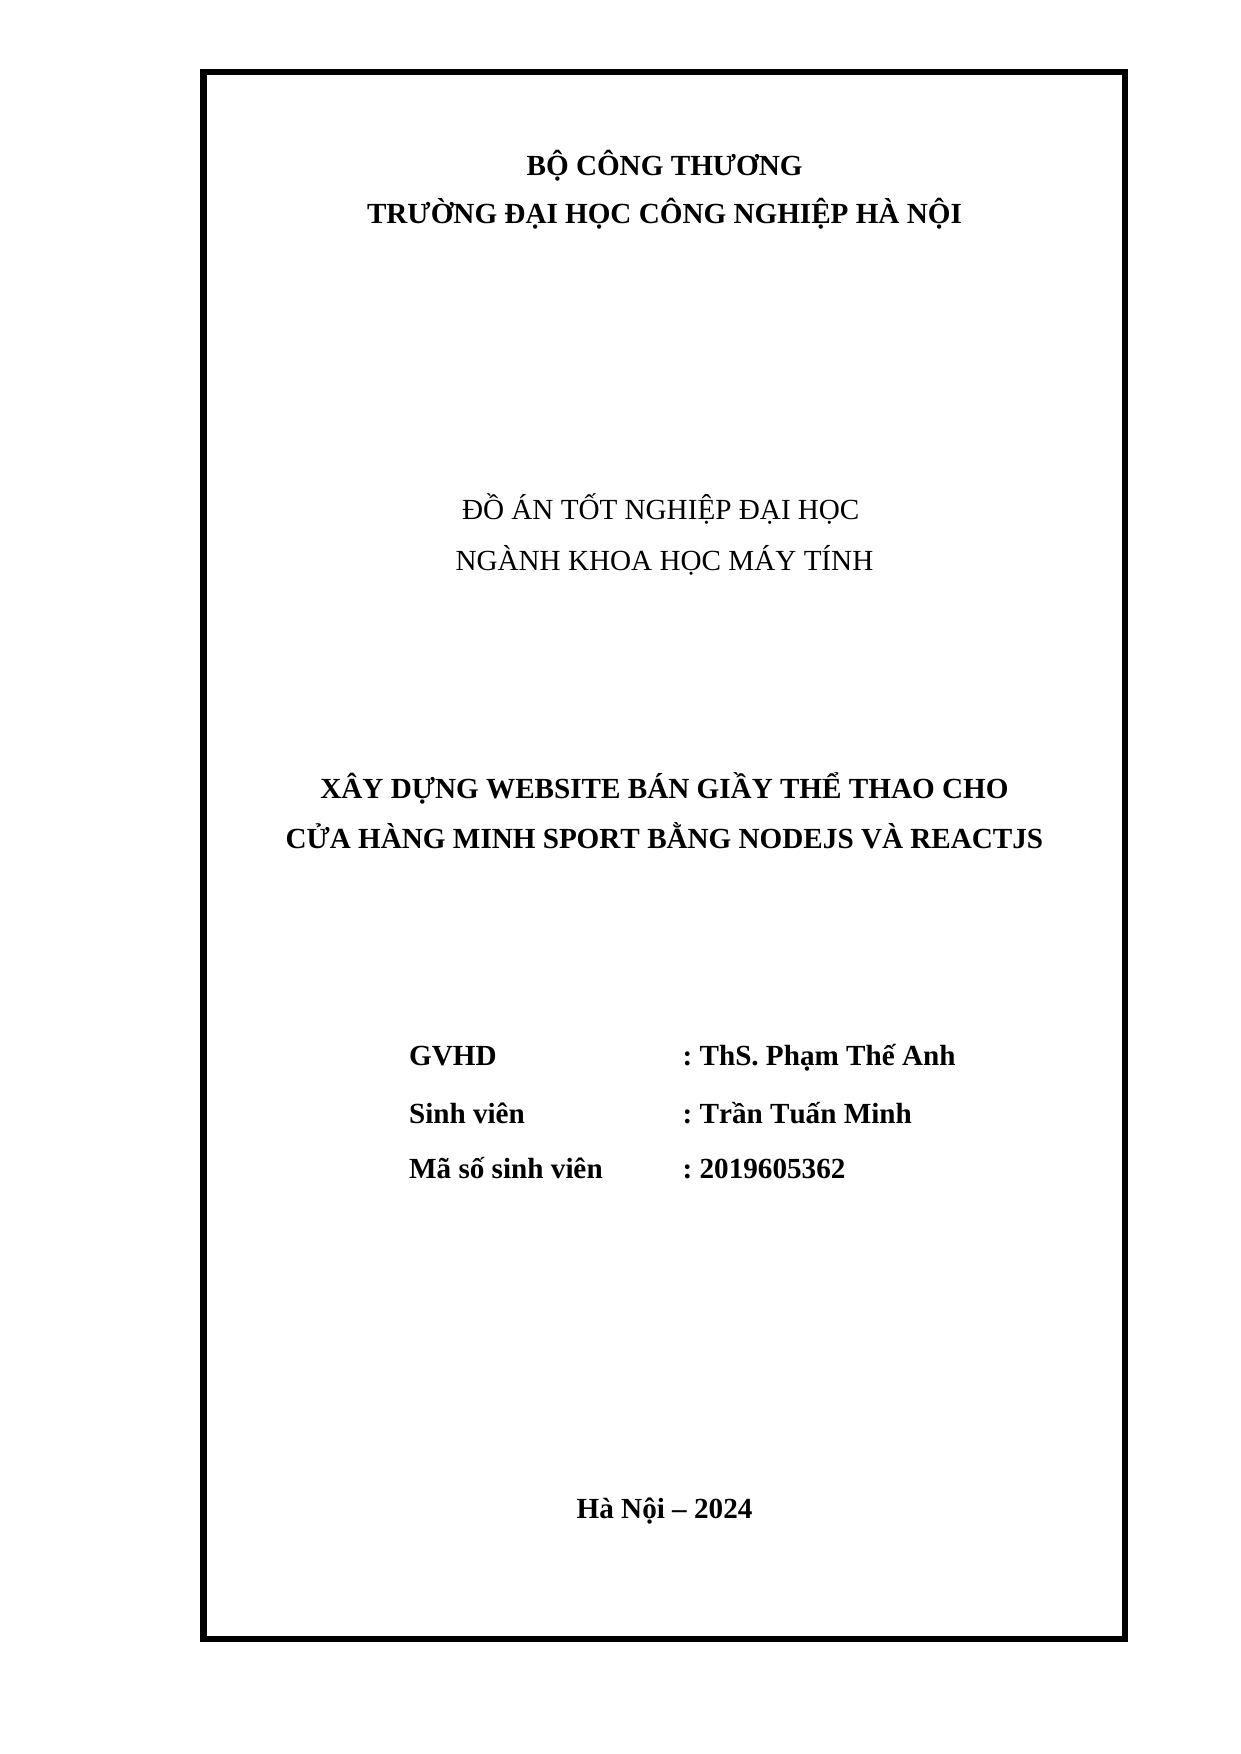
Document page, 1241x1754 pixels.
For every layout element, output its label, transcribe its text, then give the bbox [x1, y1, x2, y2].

text CỬA HÀNG MINH SPORT BẰNG NODEJS VÀ REACTJS [207, 822, 1122, 855]
table_cell Sinh viên [398, 1096, 671, 1152]
table_cell Mã số sinh viên [398, 1152, 671, 1210]
text Hà Nội – 2024 [207, 1491, 1122, 1524]
text XÂY DỰNG WEBSITE BÁN GIẦY THỂ THAO CHO [207, 771, 1122, 805]
text ĐỒ ÁN TỐT NGHIỆP ĐẠI HỌC NGÀNH KHOA HỌC MÁY TÍNH [207, 492, 1122, 576]
table_header : ThS. Phạm Thế Anh [671, 1038, 1041, 1096]
table_cell : Trần Tuấn Minh [671, 1096, 1041, 1152]
text TRƯỜNG ĐẠI HỌC CÔNG NGHIỆP HÀ NỘI [207, 196, 1122, 230]
table_header GVHD [398, 1038, 671, 1096]
table_cell : 2019605362 [671, 1152, 1041, 1210]
text BỘ CÔNG THƯƠNG [207, 148, 1122, 181]
